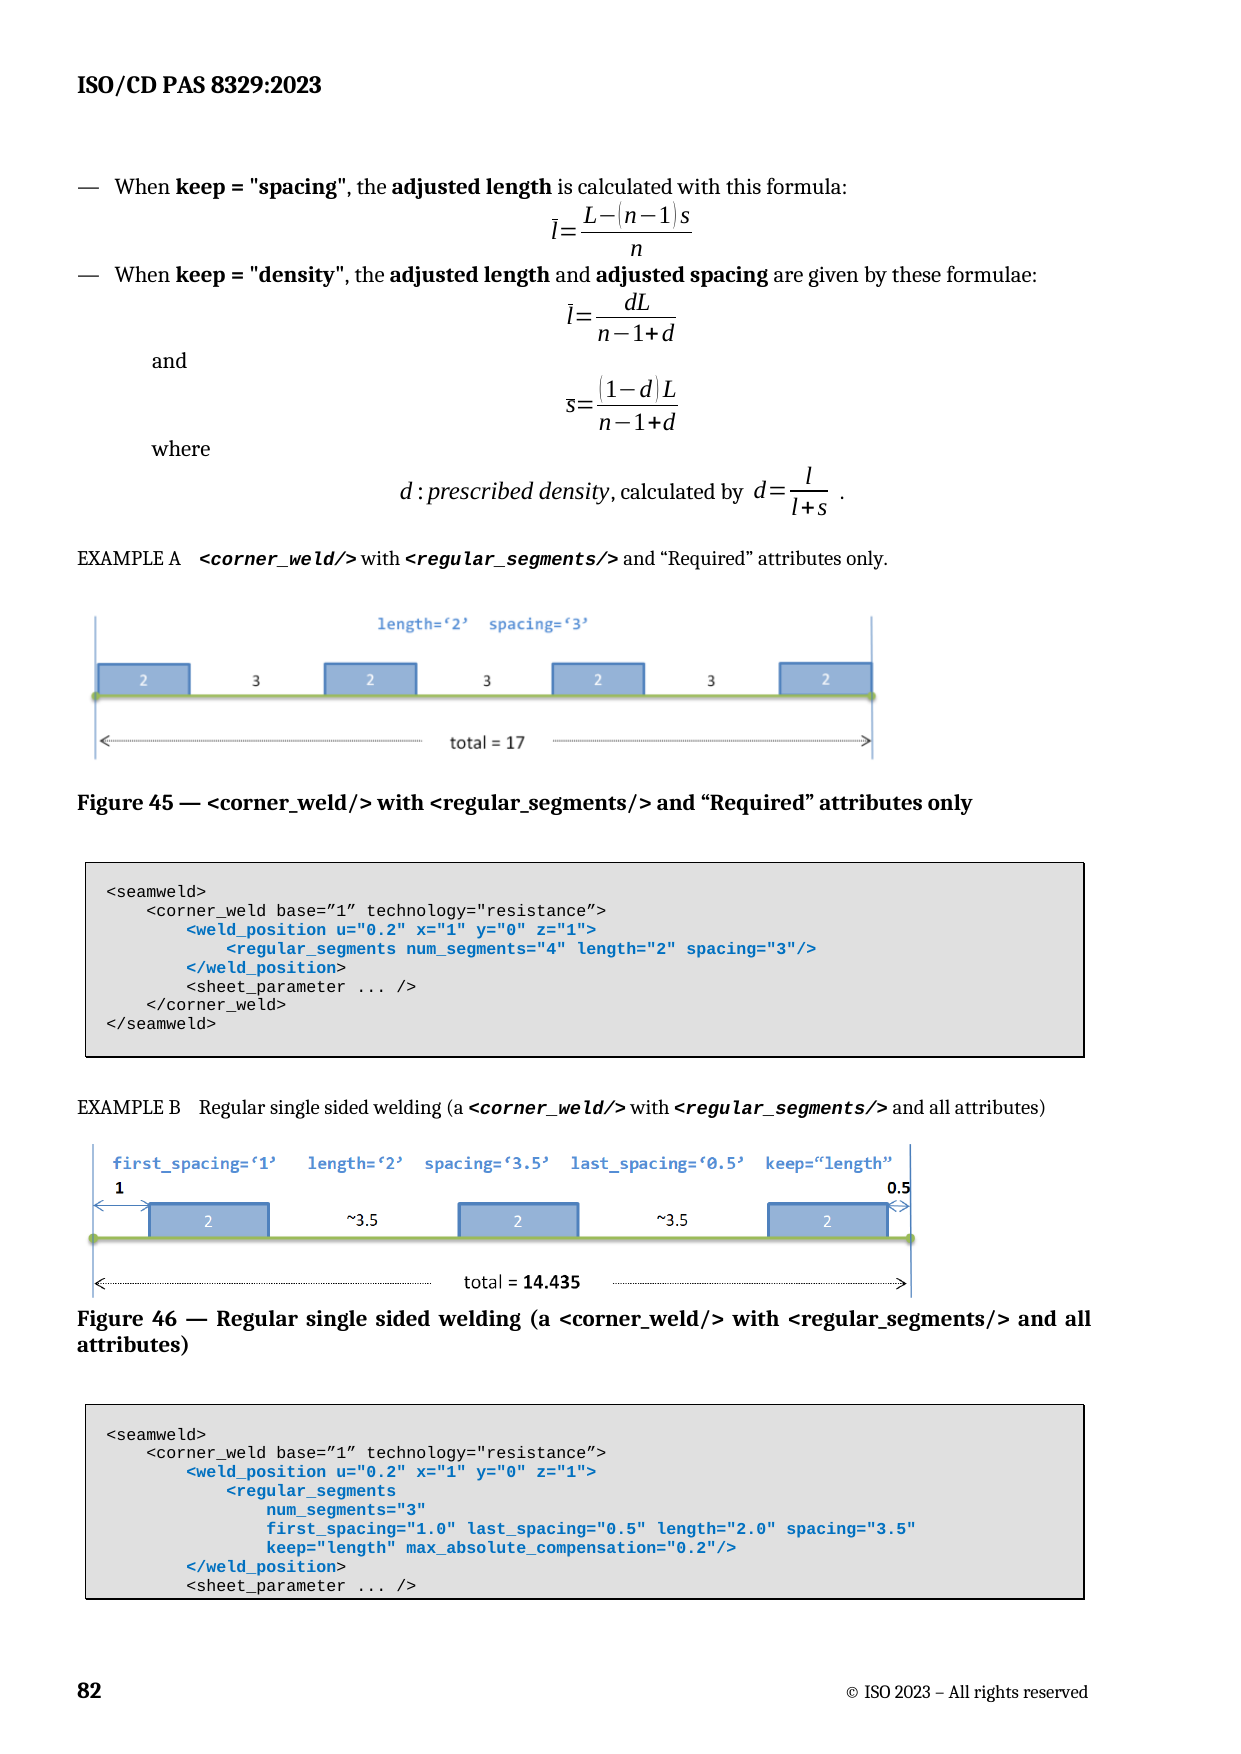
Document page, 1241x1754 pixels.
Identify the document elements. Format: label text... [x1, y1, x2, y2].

text first_spacing="1.0" last_spacing="0.5" length="2.0" spacing="3.5" [86, 1517, 1083, 1536]
text </seamweld> [86, 1013, 1083, 1032]
text <corner_weld base=”1” technology="resistance”> [86, 899, 1083, 918]
list When keep = "density", the adjusted length and adjusted spacing are given by these formulae: [77, 262, 1092, 288]
text <weld_position u="0.2" x="1" y="0" z="1"> [86, 918, 1083, 937]
text <weld_position u="0.2" x="1" y="0" z="1"> [86, 1461, 1083, 1480]
text EXAMPLE A <corner_weld/> with <regular_segments/> and “Required” attributes only. [77, 546, 1092, 571]
text <regular_segments num_segments="4" length="2" spacing="3"/> [86, 937, 1083, 956]
text <regular_segments [86, 1480, 1083, 1498]
text </corner_weld> [86, 994, 1083, 1013]
text <corner_weld base=”1” technology="resistance”> [86, 1442, 1083, 1461]
text Figure 46 — Regular single sided welding (a <corner_weld/> with <regular_segments/> and all attributes) [77, 1306, 1092, 1358]
text </weld_position> [86, 956, 1083, 975]
text <seamweld> [86, 1423, 1083, 1442]
text <sheet_parameter ... /> [86, 975, 1083, 994]
text <sheet_parameter ... /> [86, 1574, 1083, 1598]
list and [152, 347, 1092, 374]
list where [152, 436, 1092, 462]
picture [76, 1132, 932, 1306]
text </weld_position> [86, 1555, 1083, 1574]
text Figure 45 — <corner_weld/> with <regular_segments/> and “Required” attributes only [77, 790, 1092, 816]
text EXAMPLE B Regular single sided welding (a <corner_weld/> with <regular_segments/> and all attributes) [77, 1095, 1092, 1120]
text num_segments="3" [86, 1498, 1083, 1517]
picture [76, 583, 893, 790]
text keep="length" max_absolute_compensation="0.2"/> [86, 1536, 1083, 1555]
list , calculated by . [152, 462, 1092, 521]
text <seamweld> [86, 881, 1083, 899]
list When keep = "spacing", the adjusted length is calculated with this formula: [77, 174, 1092, 200]
